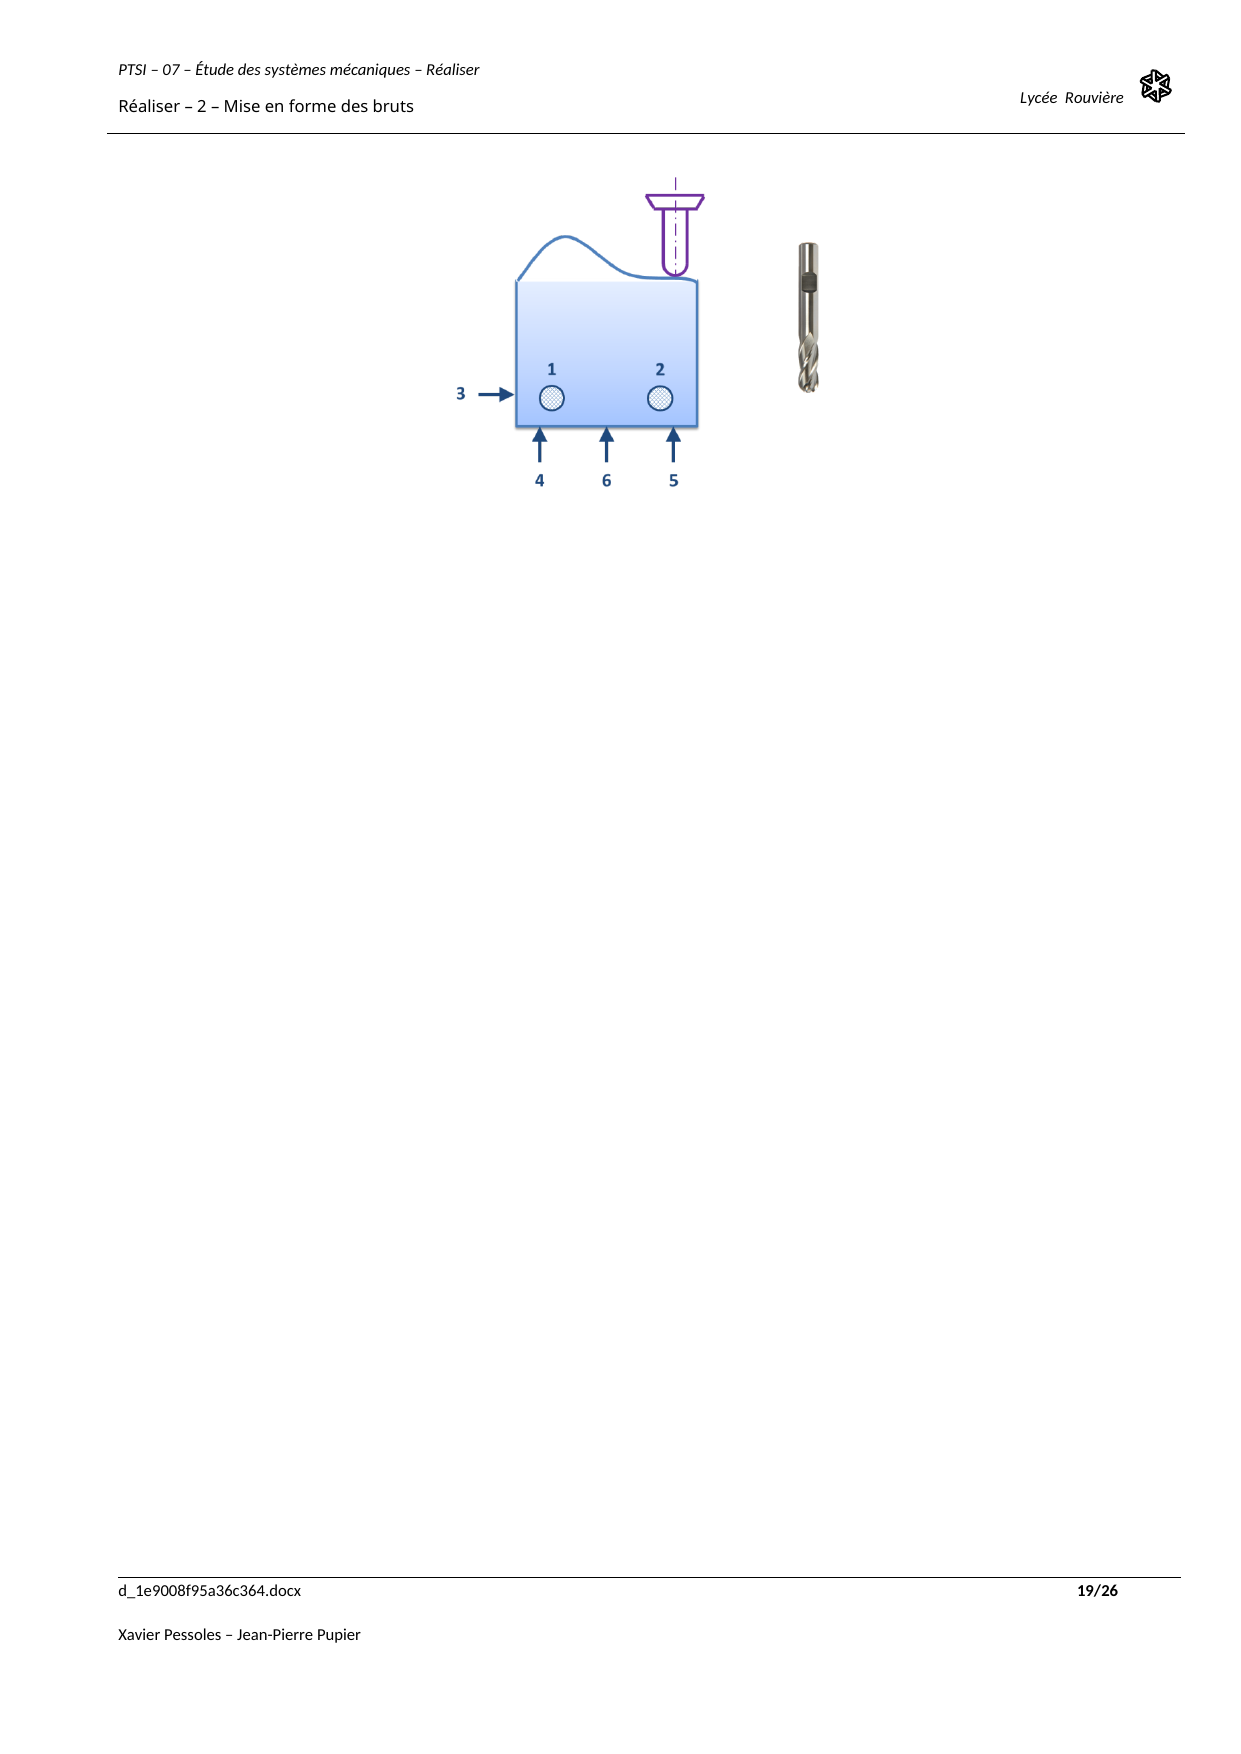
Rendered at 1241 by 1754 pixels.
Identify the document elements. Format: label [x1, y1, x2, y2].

picture [442, 177, 819, 503]
table_cell [107, 178, 1154, 510]
